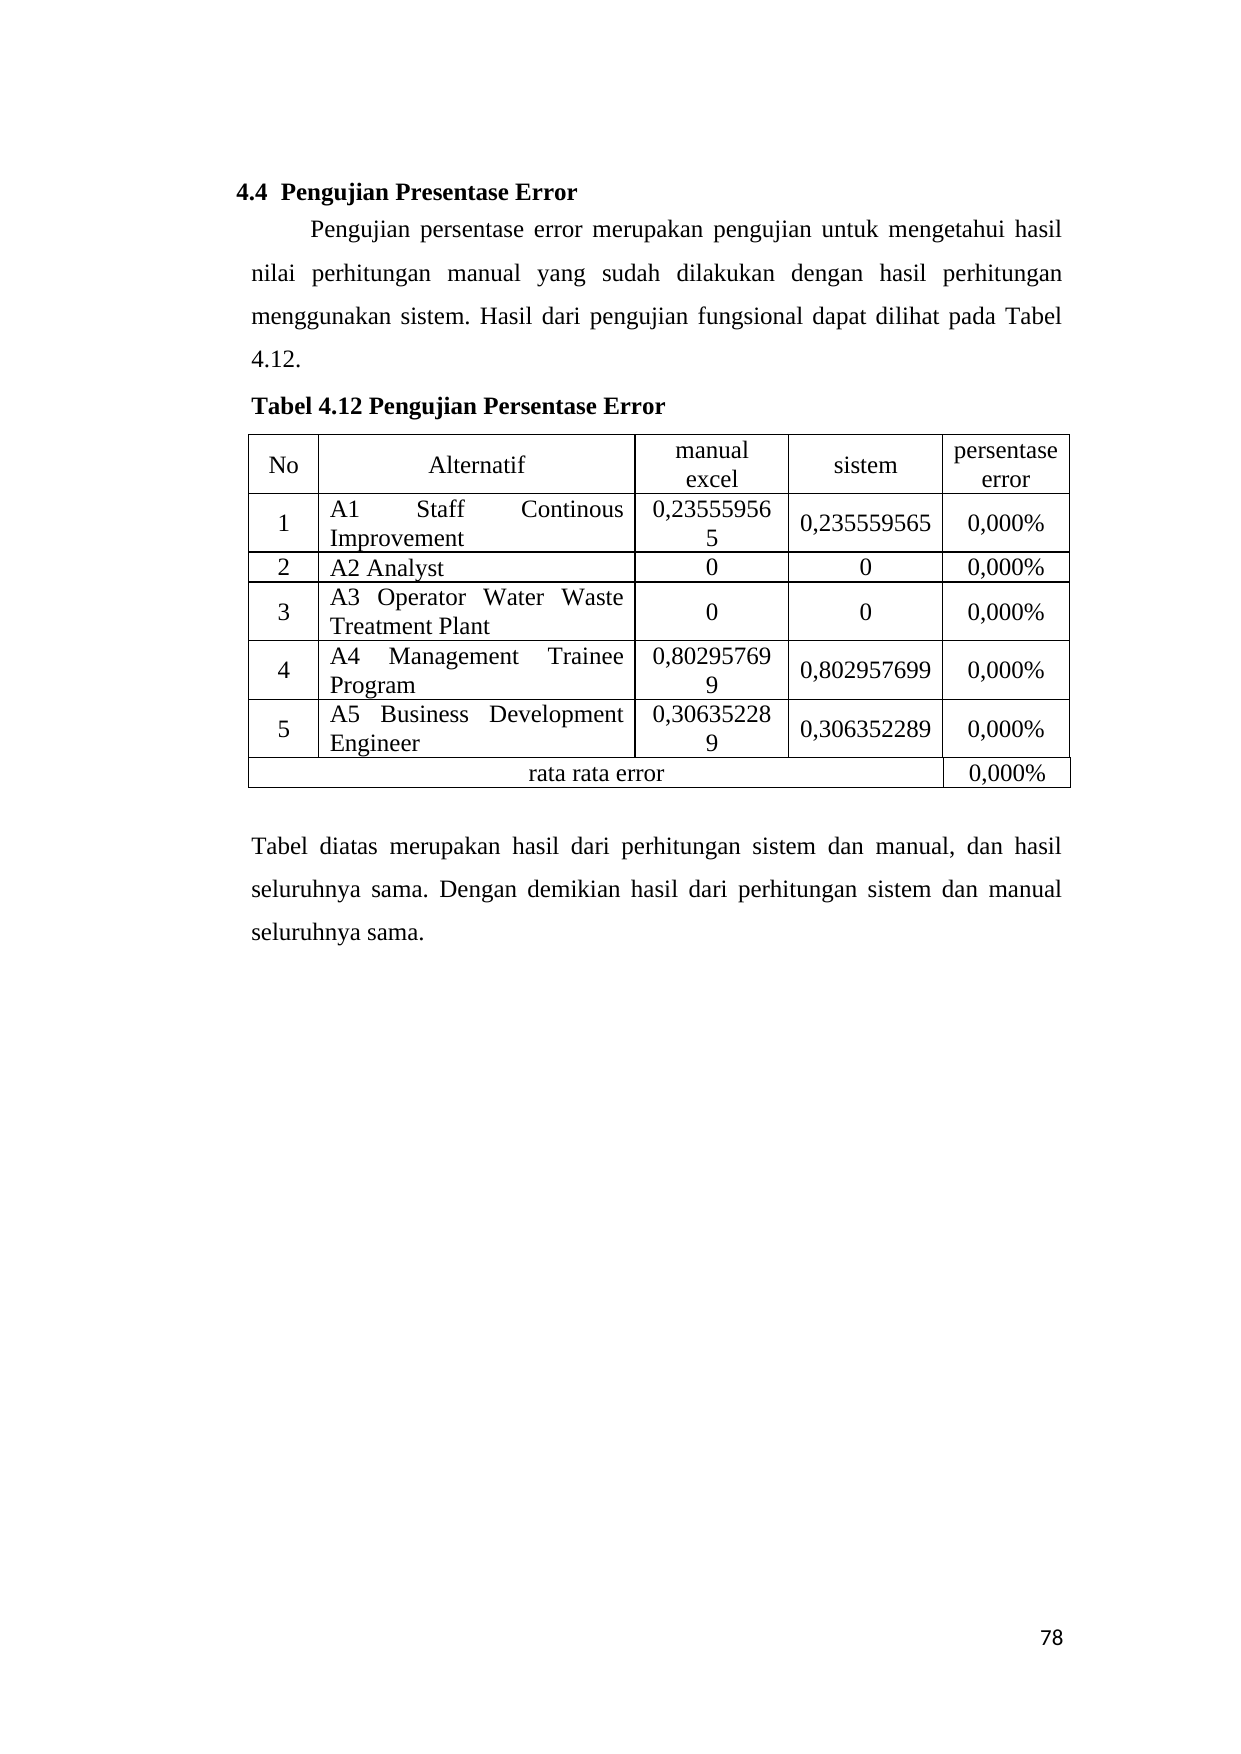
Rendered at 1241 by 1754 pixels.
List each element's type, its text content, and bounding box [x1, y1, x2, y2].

table_header No [249, 435, 318, 493]
text Pengujian persentase error merupakan pengujian untuk mengetahui hasil nilai perhitungan manual yang sudah dilakukan dengan hasil perhitungan menggunakan sistem. Hasil dari pengujian fungsional dapat dilihat pada Tabel 4.12. [251, 214, 1063, 373]
table_cell 0,802957699 [636, 641, 788, 698]
table_cell 0,000% [943, 583, 1069, 640]
table_cell A1 Staff Continous Improvement [319, 494, 634, 551]
table_cell 0,000% [943, 700, 1069, 757]
table_cell A3 Operator Water Waste Treatment Plant [319, 583, 634, 640]
table_header sistem [789, 435, 942, 493]
table_cell 0 [636, 583, 788, 640]
table_cell 2 [249, 553, 318, 581]
table_cell 0,306352289 [636, 700, 788, 757]
table_header Alternatif [319, 435, 634, 493]
table_header manual excel [636, 435, 788, 493]
table_cell 0,802957699 [789, 641, 942, 698]
table_cell 0 [789, 553, 942, 581]
subtitle Pengujian Presentase Error [236, 177, 1063, 206]
table_cell 0,235559565 [636, 494, 788, 551]
table_cell A5 Business Development Engineer [319, 700, 634, 757]
table_header persentase error [943, 435, 1069, 493]
table_cell A2 Analyst [319, 553, 634, 581]
table_cell 0,306352289 [789, 700, 942, 757]
table_cell 0,000% [943, 553, 1069, 581]
table_cell 0,000% [943, 494, 1069, 551]
table_cell 0,000% [944, 758, 1070, 787]
text Tabel diatas merupakan hasil dari perhitungan sistem dan manual, dan hasil seluruhnya sama. Dengan demikian hasil dari perhitungan sistem dan manual seluruhnya sama. [251, 831, 1063, 946]
subtitle Tabel 4.12 Pengujian Persentase Error [251, 391, 1063, 420]
table_cell 4 [249, 641, 318, 698]
table_cell rata rata error [249, 758, 943, 787]
table_cell A4 Management Trainee Program [319, 641, 634, 698]
table_cell 0,235559565 [789, 494, 942, 551]
table_cell 0 [789, 583, 942, 640]
table_cell 3 [249, 583, 318, 640]
table_cell 5 [249, 700, 318, 757]
table_cell 1 [249, 494, 318, 551]
table_cell 0,000% [943, 641, 1069, 698]
table_cell 0 [636, 553, 788, 581]
